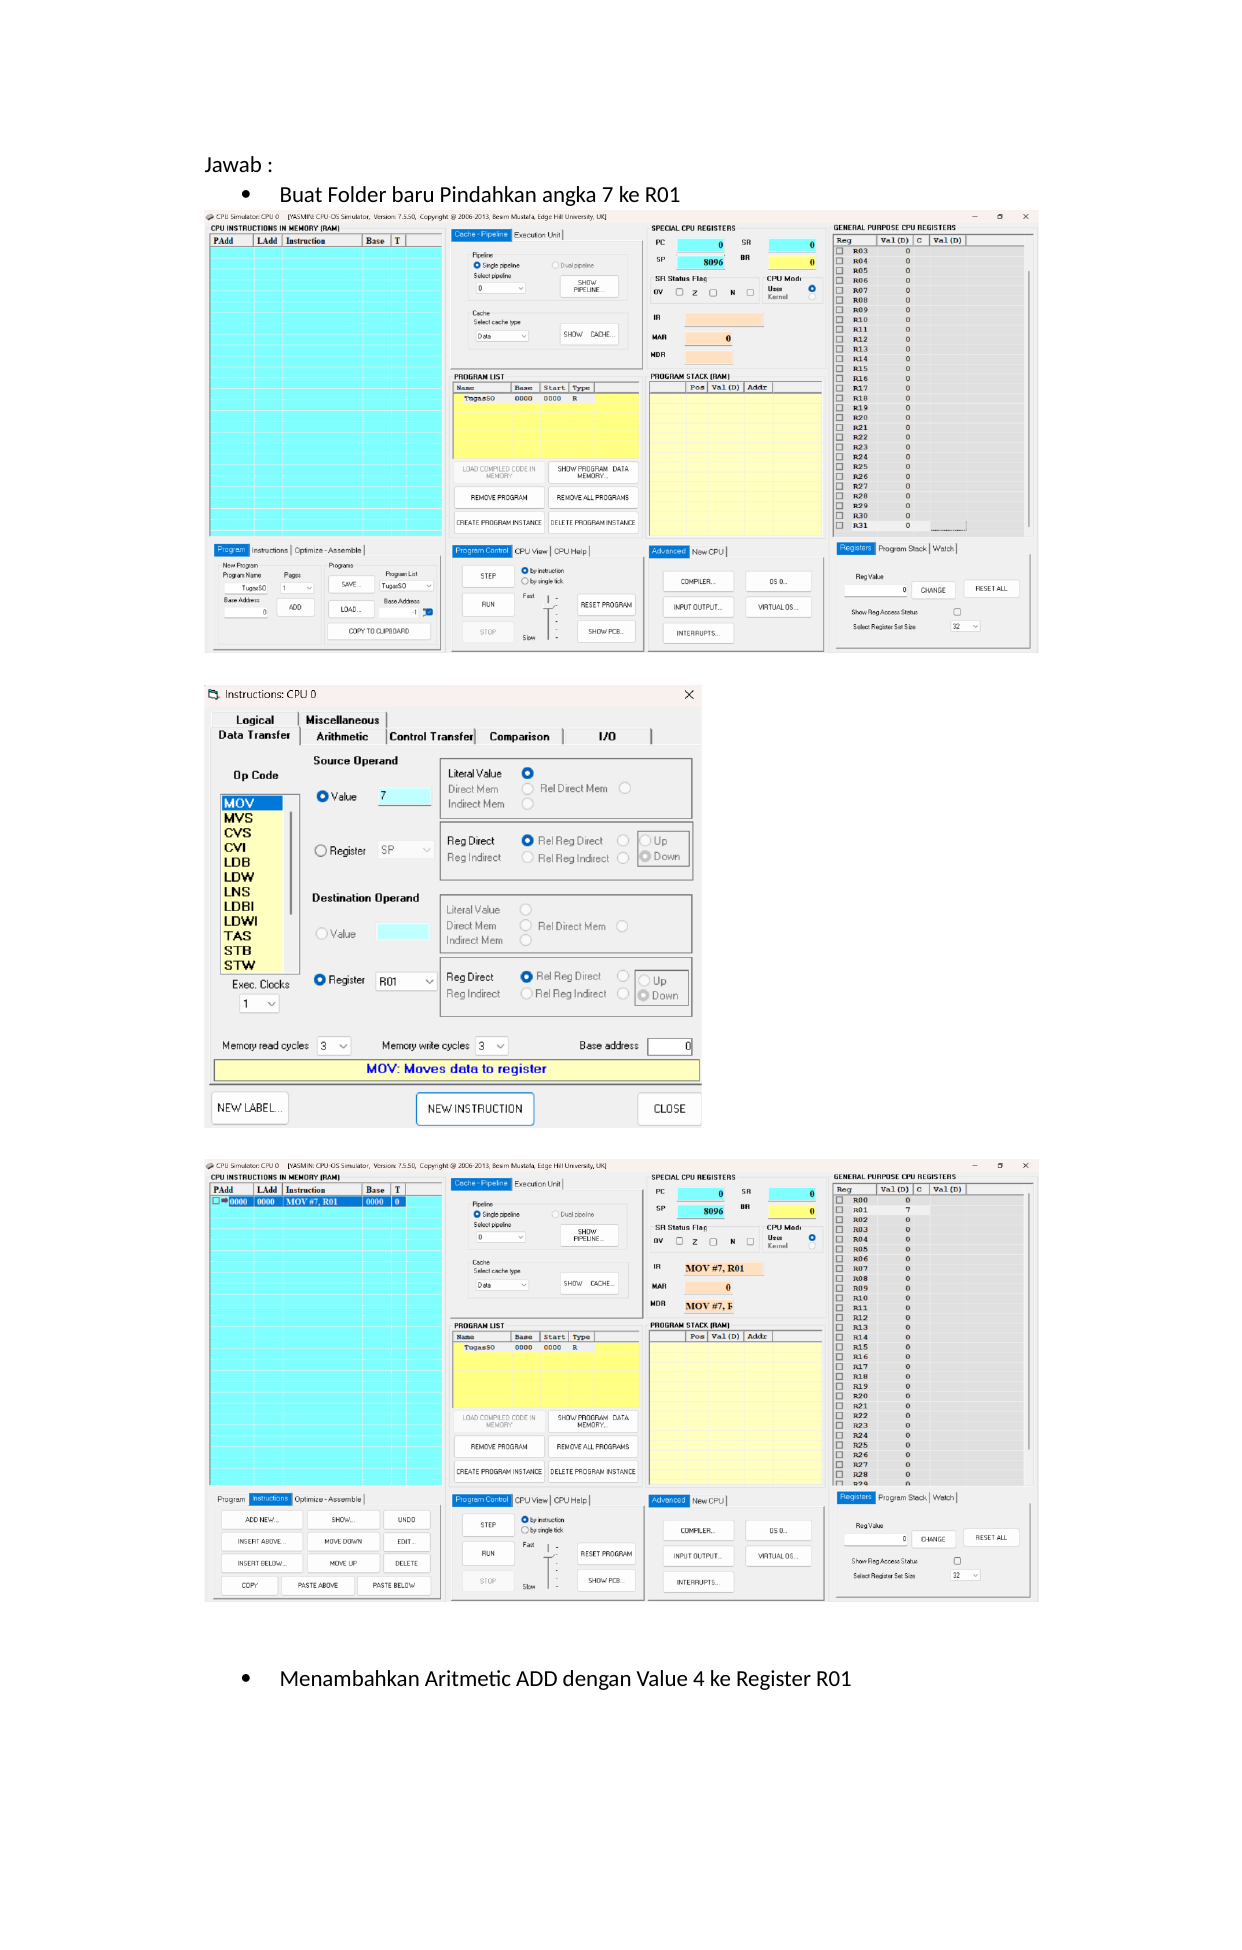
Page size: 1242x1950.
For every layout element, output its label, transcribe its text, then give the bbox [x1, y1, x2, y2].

list Buat Folder baru Pindahkan angka 7 ke R01 [242, 180, 1051, 208]
list Jawab : [204, 150, 1051, 178]
list Menambahkan Aritmetic ADD dengan Value 4 ke Register R01 [242, 1664, 1051, 1693]
picture [204, 1159, 1039, 1602]
picture [204, 685, 702, 1128]
picture [204, 210, 1039, 653]
